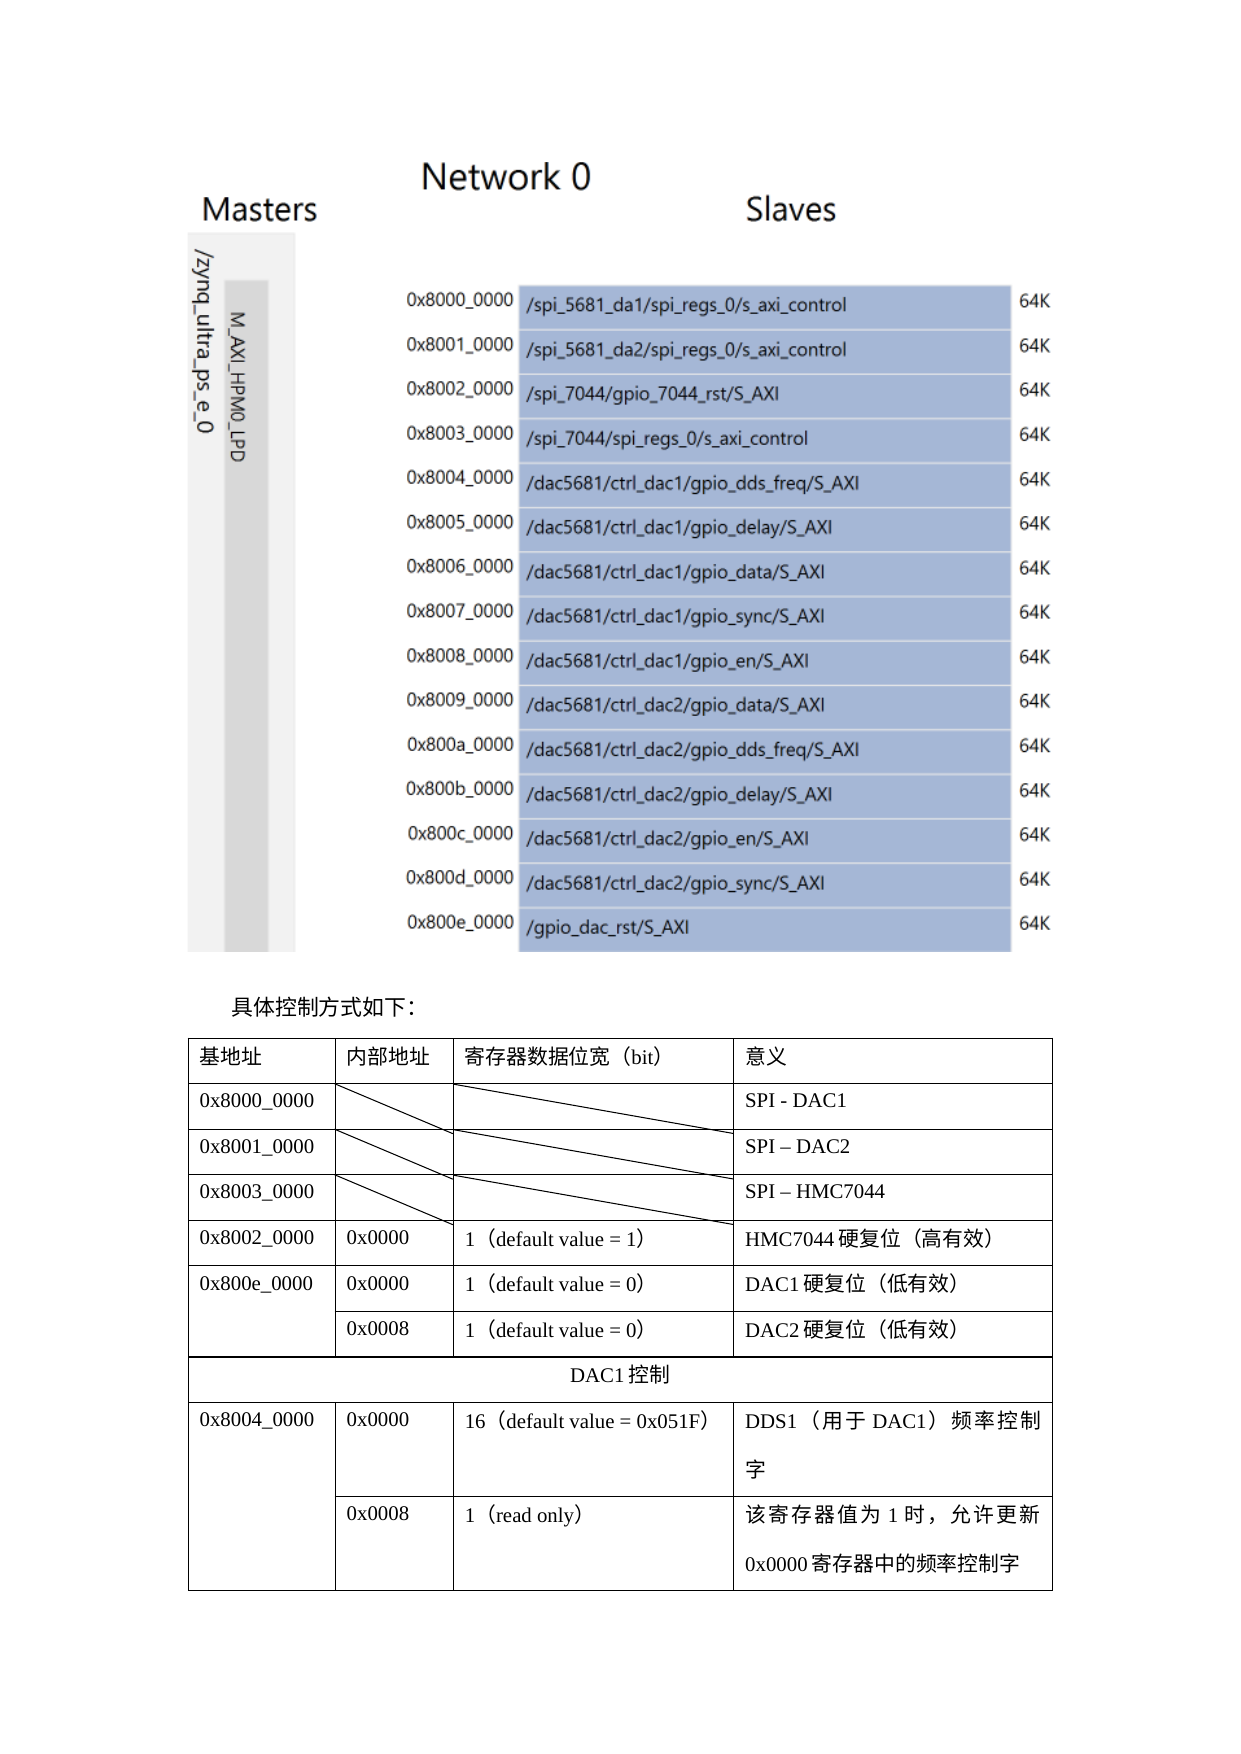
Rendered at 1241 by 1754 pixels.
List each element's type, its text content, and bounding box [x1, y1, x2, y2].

table_cell 0x0008 [336, 1312, 453, 1356]
table_cell [336, 1086, 438, 1129]
table_cell [336, 1131, 436, 1174]
text 具体控制方式如下： [187, 989, 1053, 1022]
table_cell 1（default value = 0） [454, 1266, 733, 1311]
table_cell [454, 1085, 699, 1129]
table_header 意义 [734, 1039, 1052, 1083]
table_cell 0x800e_0000 [189, 1266, 335, 1356]
table_cell 1（default value = 1） [454, 1221, 733, 1265]
table_cell 1（default value = 0） [454, 1312, 733, 1356]
table_cell DAC1硬复位（低有效） [734, 1266, 1052, 1311]
table_cell 0x8001_0000 [189, 1130, 335, 1174]
table_header 基地址 [189, 1039, 335, 1083]
table_cell 0x8002_0000 [189, 1221, 335, 1265]
picture [187, 162, 1053, 952]
table_cell DAC2硬复位（低有效） [734, 1312, 1052, 1356]
table_cell SPI – DAC2 [734, 1130, 1052, 1174]
table_cell 1（read only） [454, 1497, 733, 1590]
table_cell SPI - DAC1 [734, 1084, 1052, 1129]
table_cell [462, 1084, 733, 1129]
table_cell 0x0008 [336, 1497, 453, 1590]
table_header 寄存器数据位宽（bit） [454, 1039, 733, 1083]
table_cell 该寄存器值为1时，允许更新0x0000寄存器中的频率控制字 [734, 1497, 1052, 1590]
table_cell [336, 1177, 438, 1220]
table_header 内部地址 [336, 1039, 453, 1083]
table_cell 16（default value = 0x051F） [454, 1403, 733, 1496]
table_cell [464, 1130, 733, 1174]
table_cell [454, 1131, 696, 1174]
table_cell DDS1（用于DAC1）频率控制字 [734, 1403, 1052, 1496]
table_cell 0x8003_0000 [189, 1175, 335, 1220]
table_cell [454, 1176, 699, 1220]
table_cell 0x0000 [336, 1403, 453, 1496]
table_cell 0x8000_0000 [189, 1084, 335, 1129]
table_cell HMC7044硬复位（高有效） [734, 1221, 1052, 1265]
table_cell 0x0000 [336, 1266, 453, 1311]
table_cell [339, 1175, 453, 1220]
table_cell SPI – HMC7044 [734, 1175, 1052, 1220]
table_cell [462, 1175, 733, 1220]
table_cell [341, 1130, 453, 1174]
table_cell 0x0000 [336, 1221, 453, 1265]
table_cell [340, 1084, 453, 1129]
table_cell DAC1控制 [189, 1358, 1052, 1402]
table_cell 0x8004_0000 [189, 1403, 335, 1590]
